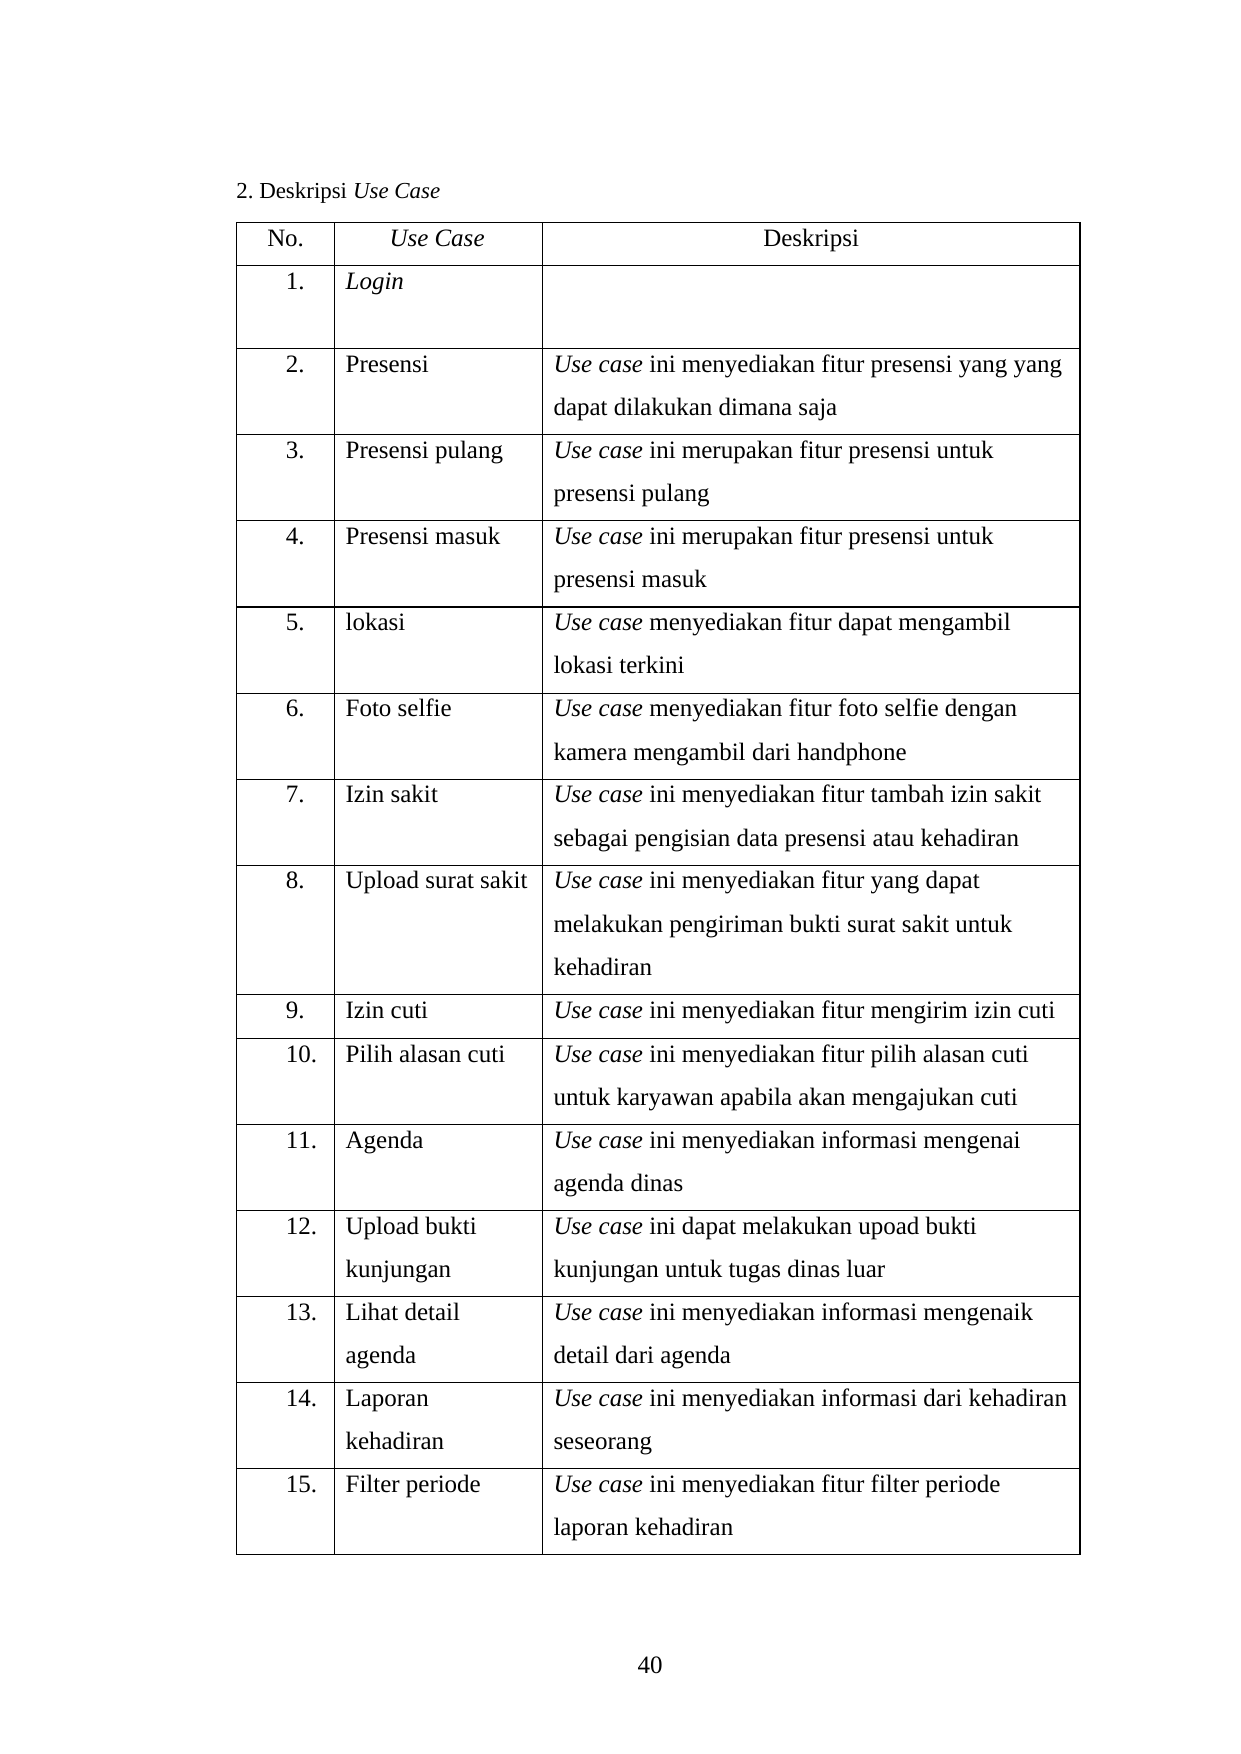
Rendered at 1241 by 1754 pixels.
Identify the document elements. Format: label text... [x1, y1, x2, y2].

table_cell [237, 1211, 334, 1296]
table_cell Use case ini merupakan fitur presensi untuk presensi masuk [543, 521, 1079, 606]
table_cell [237, 521, 334, 606]
table_cell [237, 866, 334, 994]
table_cell Foto selfie [335, 694, 542, 778]
table_cell [237, 995, 334, 1038]
table_cell [237, 435, 334, 520]
table_cell Upload bukti kunjungan [335, 1211, 542, 1296]
table_cell Pilih alasan cuti [335, 1039, 542, 1124]
table_cell Use case menyediakan fitur dapat mengambil lokasi terkini [543, 608, 1079, 692]
table_cell Use case ini menyediakan informasi dari kehadiran seseorang [543, 1383, 1079, 1468]
table_cell [237, 608, 334, 692]
table_cell Izin cuti [335, 995, 542, 1038]
table_cell [237, 1039, 334, 1124]
table_cell Laporan kehadiran [335, 1383, 542, 1468]
table_cell Use case ini dapat melakukan upoad bukti kunjungan untuk tugas dinas luar [543, 1211, 1079, 1296]
table_cell [237, 1125, 334, 1210]
table_cell [237, 1383, 334, 1468]
table_cell Use case ini menyediakan informasi mengenai agenda dinas [543, 1125, 1079, 1210]
table_cell lokasi [335, 608, 542, 692]
table_cell Use case ini menyediakan fitur presensi yang yang dapat dilakukan dimana saja [543, 349, 1079, 434]
table_cell Use case ini menyediakan fitur tambah izin sakit sebagai pengisian data presensi atau kehadiran [543, 780, 1079, 864]
table_cell Lihat detail agenda [335, 1297, 542, 1382]
table_cell Use case ini menyediakan fitur pilih alasan cuti untuk karyawan apabila akan mengajukan cuti [543, 1039, 1079, 1124]
table_cell [237, 349, 334, 434]
table_header No. [237, 223, 334, 265]
table_cell Use case ini merupakan fitur presensi untuk presensi pulang [543, 435, 1079, 520]
table_cell Presensi [335, 349, 542, 434]
text 2. Deskripsi Use Case [236, 177, 1063, 203]
table_cell Filter periode [335, 1469, 542, 1554]
table_cell [237, 266, 334, 348]
table_cell Use case ini menyediakan fitur filter periode laporan kehadiran [543, 1469, 1079, 1554]
table_cell [237, 780, 334, 864]
table_cell Use case ini menyediakan fitur mengirim izin cuti [543, 995, 1079, 1038]
table_header Use Case [335, 223, 542, 265]
table_cell Login [335, 266, 542, 348]
table_cell Use case ini menyediakan informasi mengenaik detail dari agenda [543, 1297, 1079, 1382]
table_cell [543, 266, 1079, 348]
table_cell [237, 694, 334, 778]
table_cell Presensi pulang [335, 435, 542, 520]
table_cell Use case menyediakan fitur foto selfie dengan kamera mengambil dari handphone [543, 694, 1079, 778]
table_cell Agenda [335, 1125, 542, 1210]
table_cell Use case ini menyediakan fitur yang dapat melakukan pengiriman bukti surat sakit untuk kehadiran [543, 866, 1079, 994]
table_cell [237, 1297, 334, 1382]
table_cell Izin sakit [335, 780, 542, 864]
table_header Deskripsi [543, 223, 1079, 265]
table_cell [237, 1469, 334, 1554]
table_cell Upload surat sakit [335, 866, 542, 994]
table_cell Presensi masuk [335, 521, 542, 606]
